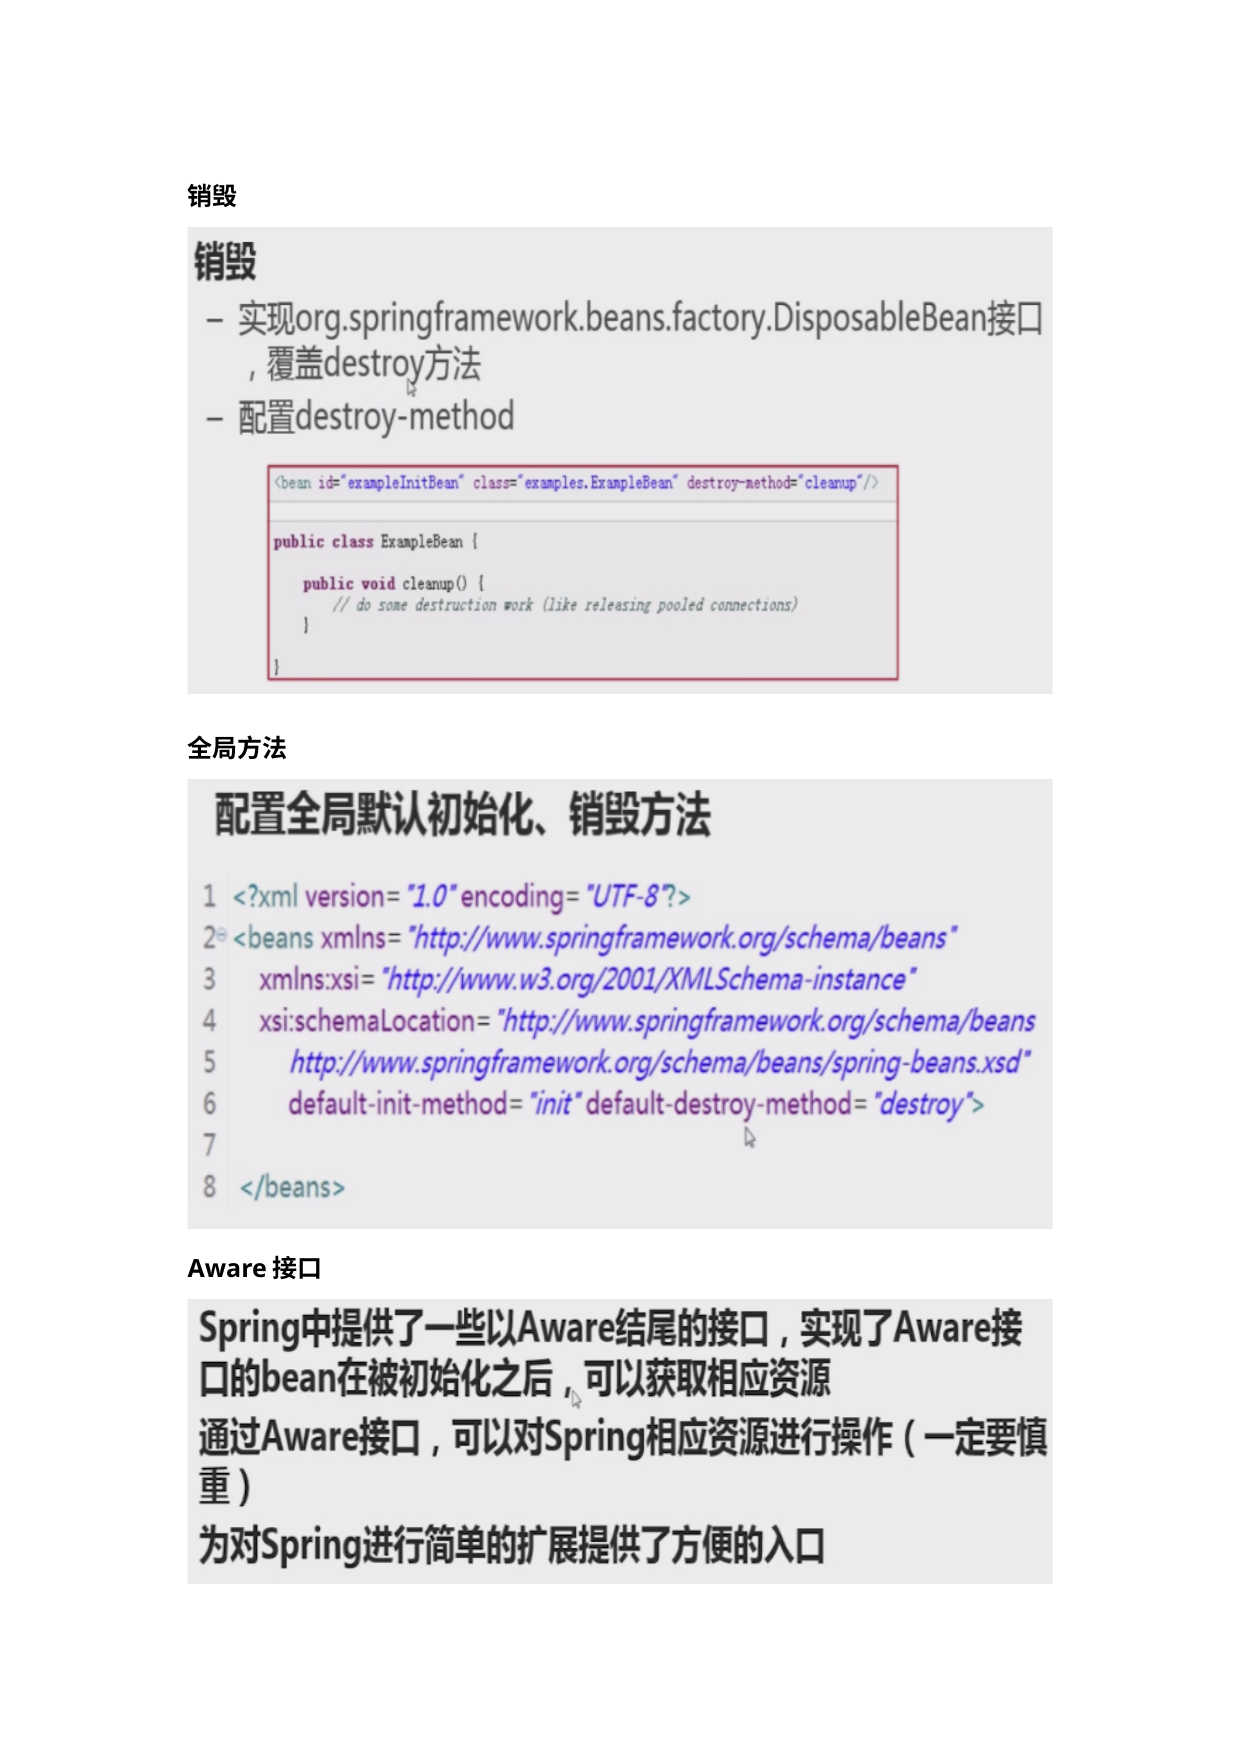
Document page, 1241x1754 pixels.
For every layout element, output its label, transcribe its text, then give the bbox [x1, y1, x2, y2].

subtitle 全局方法 [187, 714, 1053, 779]
picture [187, 227, 1053, 694]
picture [187, 1299, 1053, 1584]
picture [187, 779, 1053, 1229]
subtitle 销毁 [187, 162, 1053, 227]
subtitle Aware接口 [187, 1234, 1053, 1299]
